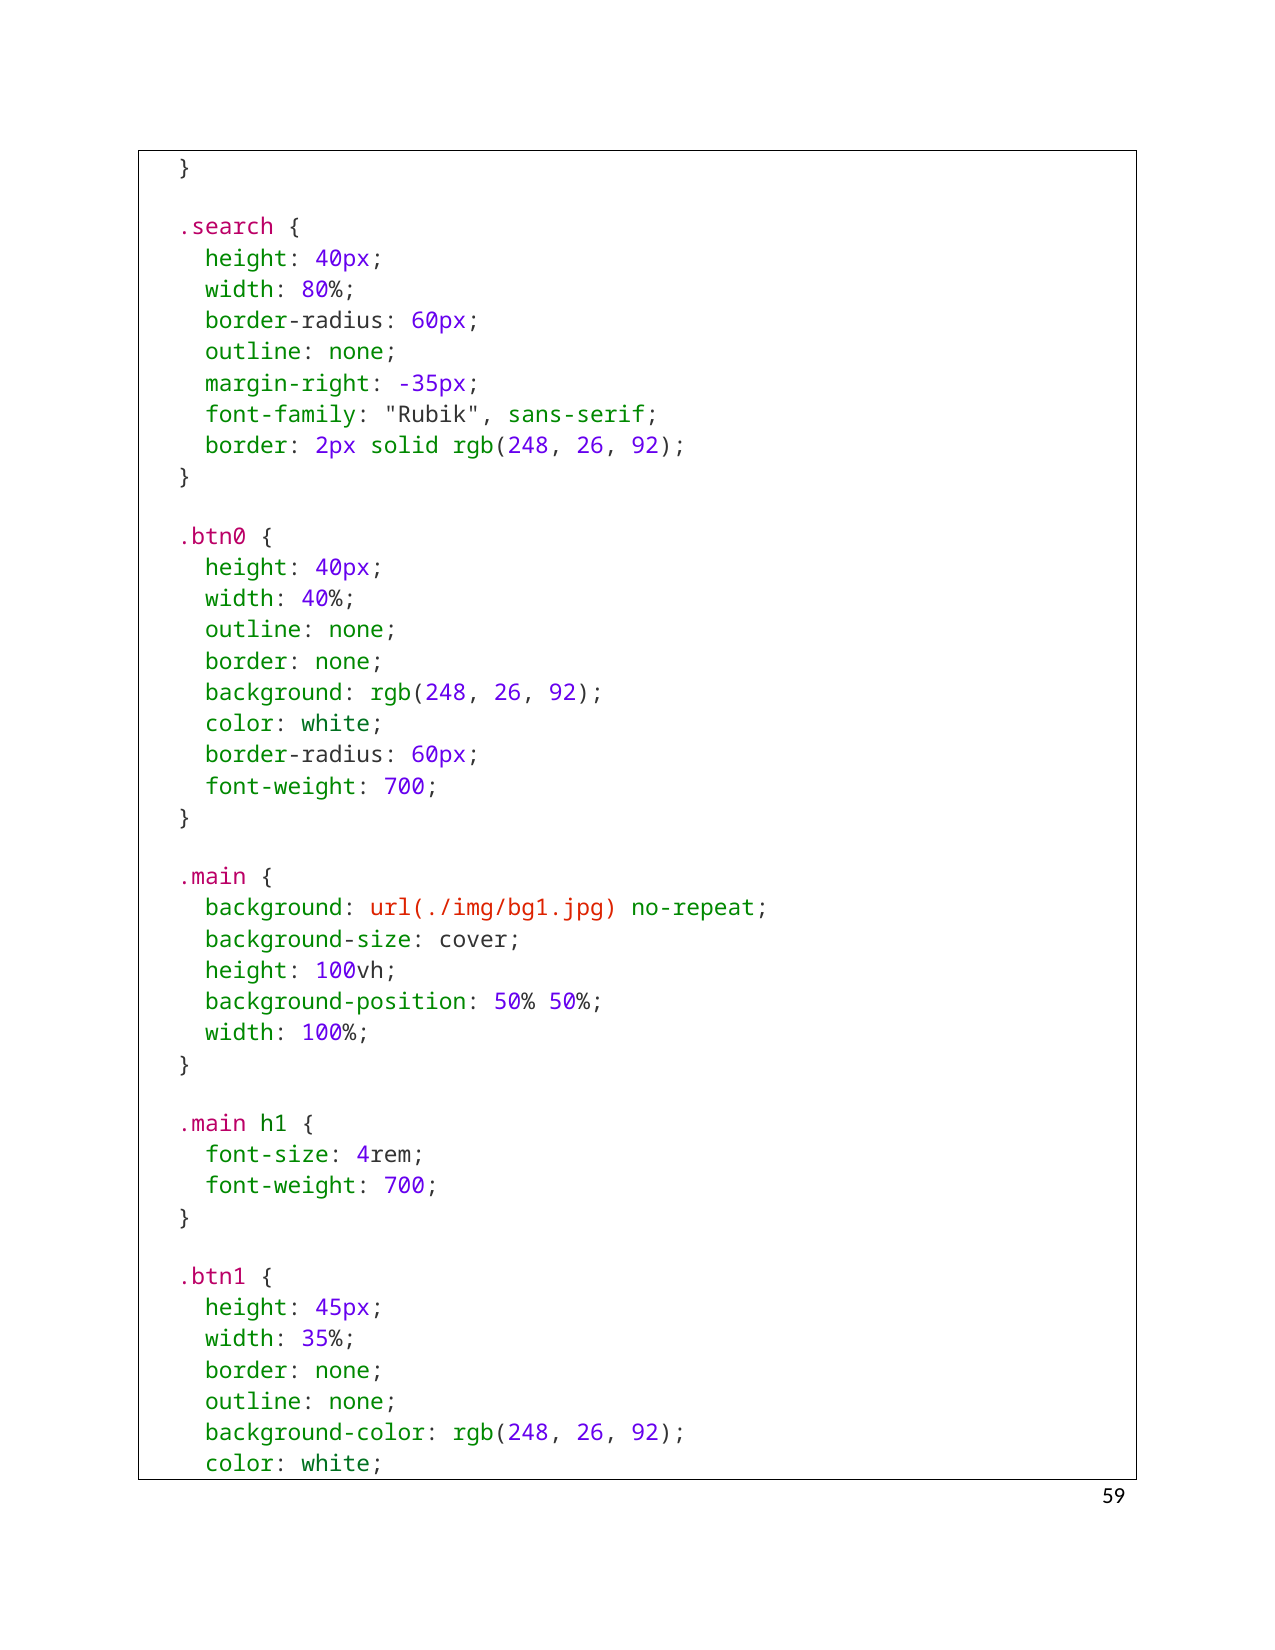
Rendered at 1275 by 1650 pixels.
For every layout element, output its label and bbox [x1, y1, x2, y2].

table_header [139, 151, 1136, 1479]
